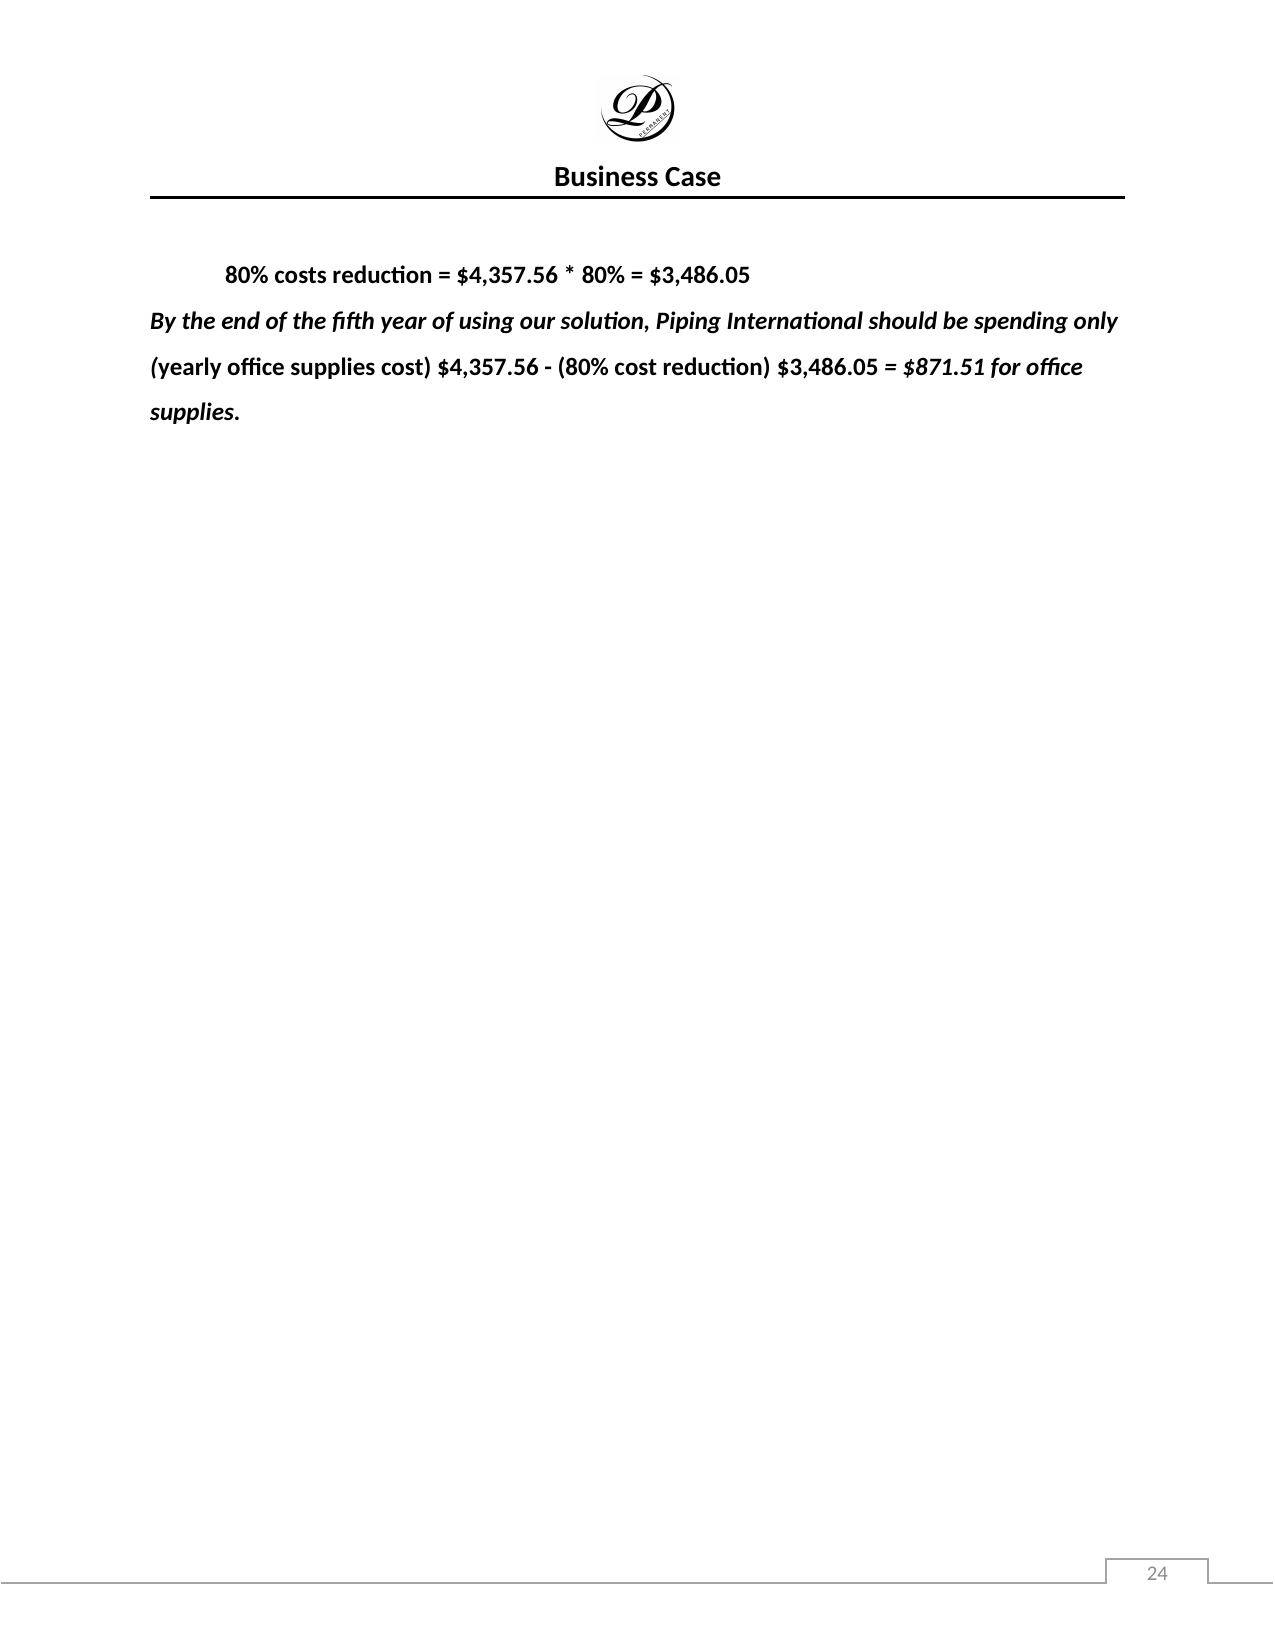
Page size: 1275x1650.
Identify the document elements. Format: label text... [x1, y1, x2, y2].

picture [593, 75, 682, 143]
text By the end of the fifth year of using our solution, Piping International should be spending only (yearly office supplies cost) $4,357.56 - (80% cost reduction) $3,486.05 = $871.51 for office supplies. [150, 305, 1125, 427]
text 80% costs reduction = $4,357.56 * 80% = $3,486.05 [150, 259, 1125, 290]
